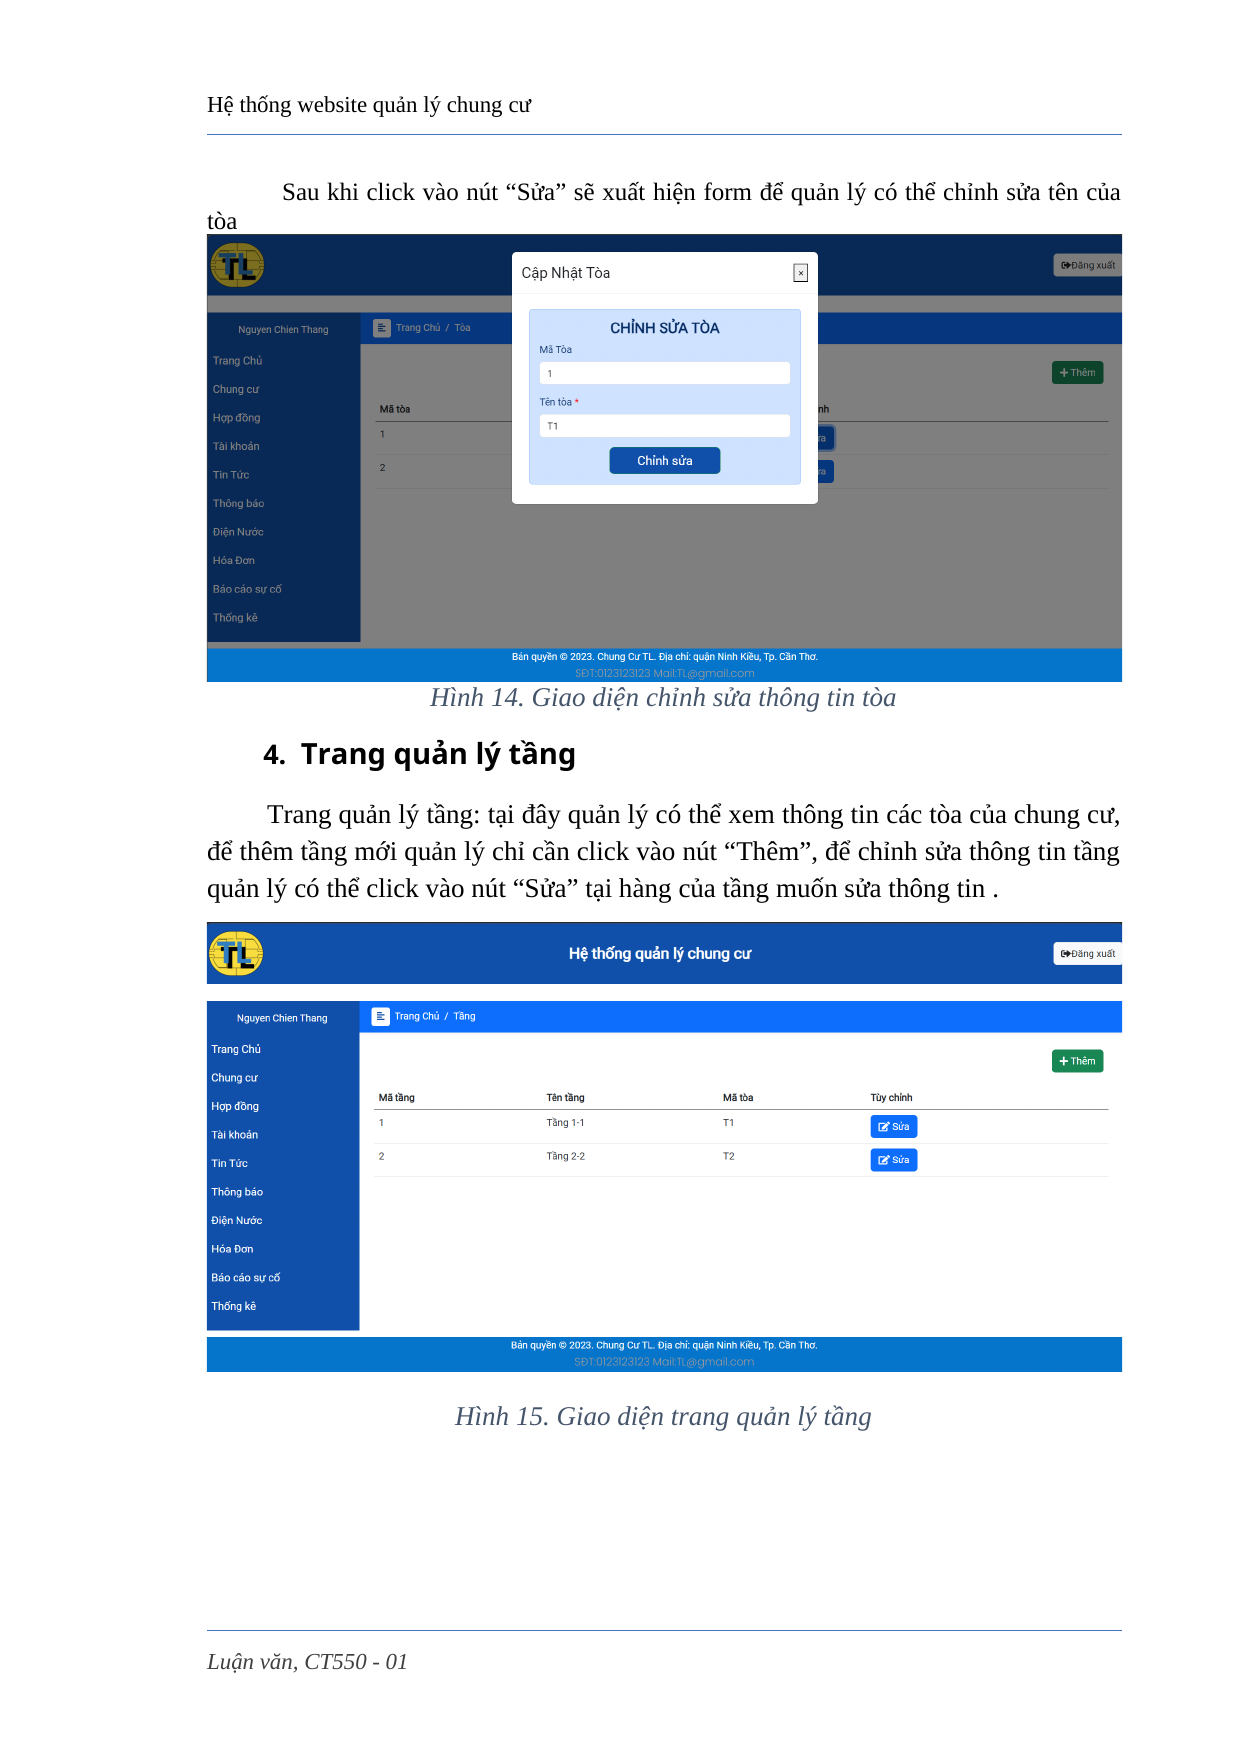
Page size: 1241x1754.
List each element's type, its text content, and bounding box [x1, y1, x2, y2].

picture [206, 234, 1123, 682]
text Hình 14. Giao diện chỉnh sửa thông tin tòa [207, 682, 1122, 713]
text Hình 15. Giao diện trang quản lý tầng [207, 1400, 1122, 1432]
picture [206, 922, 1123, 1372]
text Sau khi click vào nút “Sửa” sẽ xuất hiện form để quản lý có thể chỉnh sửa tên của tòa [207, 177, 1122, 234]
text Trang quản lý tầng: tại đây quản lý có thể xem thông tin các tòa của chung cư, để thêm tầng mới quản lý chỉ cần click vào nút “Thêm”, để chỉnh sửa thông tin tầng quản lý có thể click vào nút “Sửa” tại hàng của tầng muốn sửa thông tin . [207, 798, 1122, 903]
subtitle Trang quản lý tầng [263, 733, 1122, 773]
